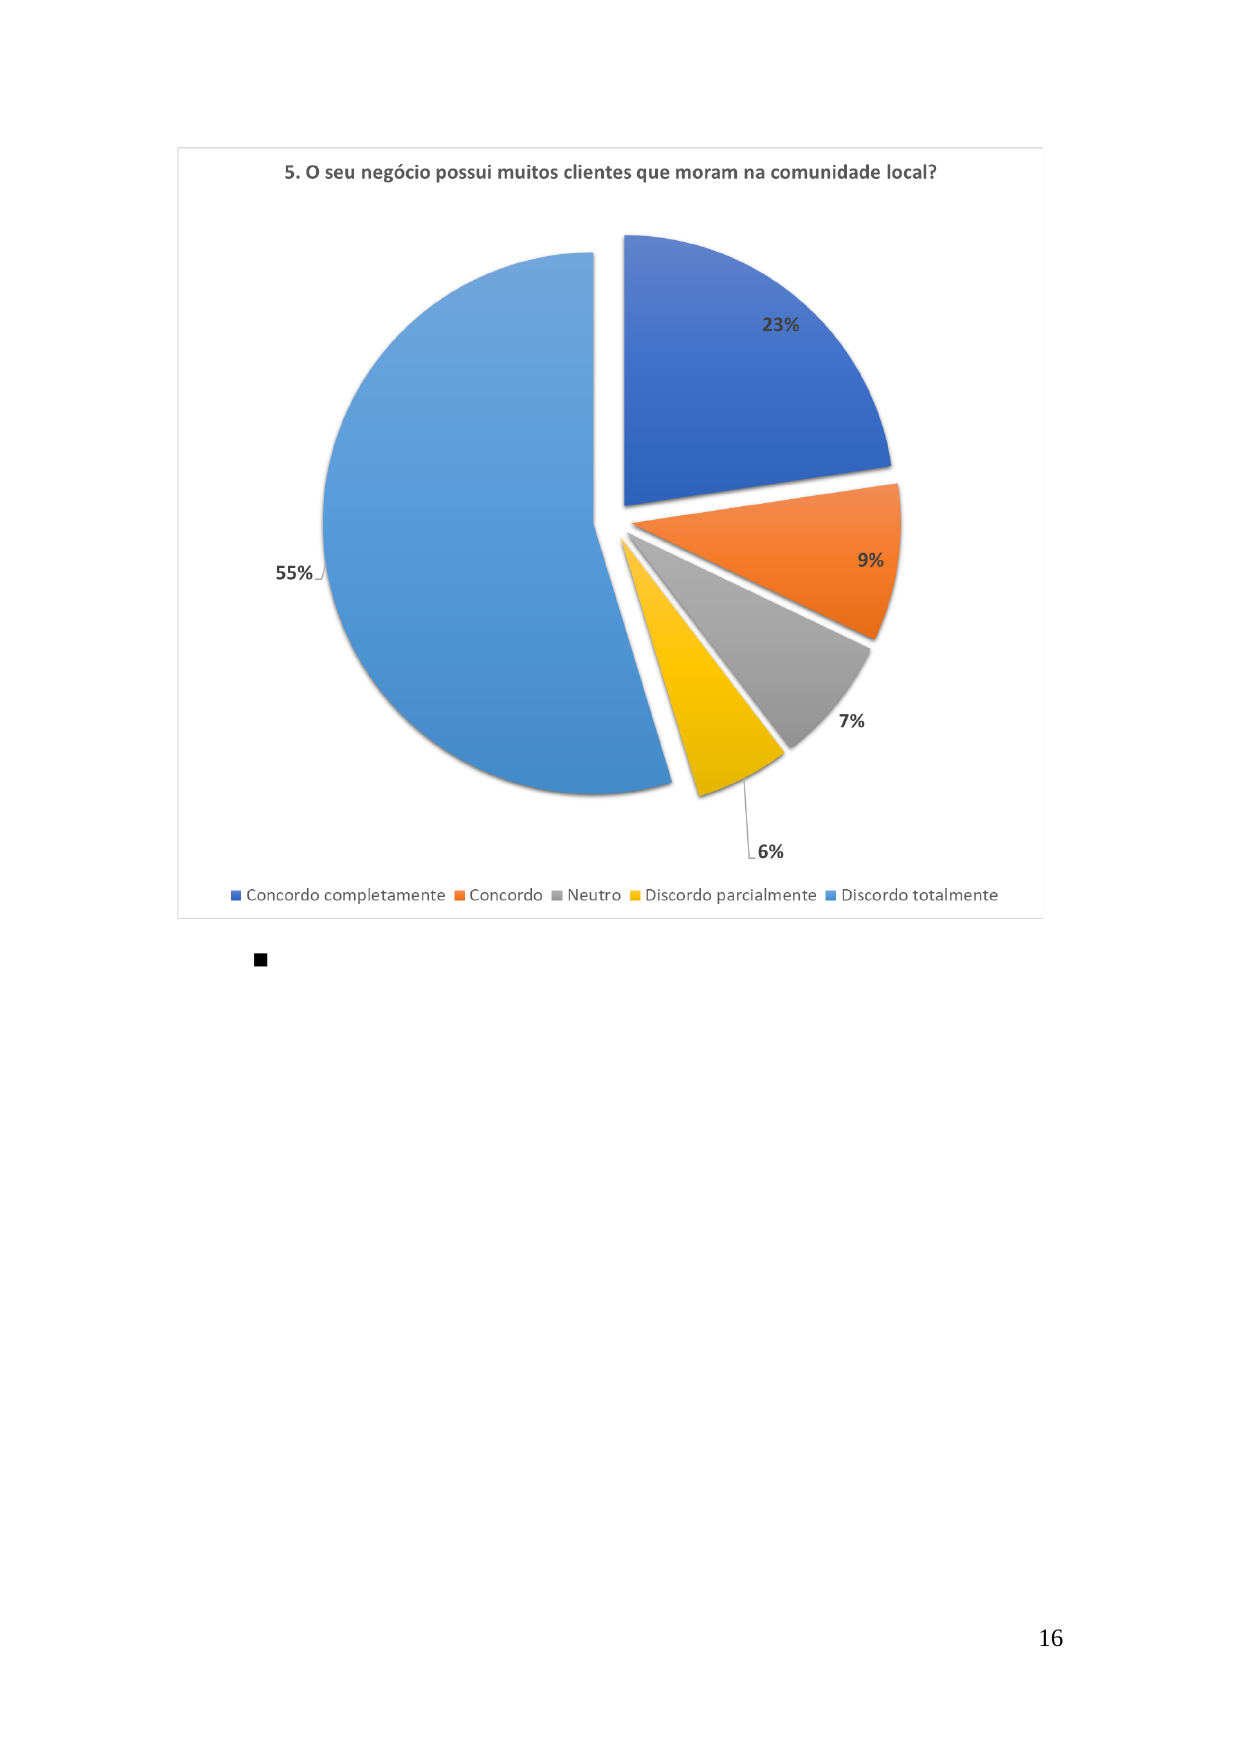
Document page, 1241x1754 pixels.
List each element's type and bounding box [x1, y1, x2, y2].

picture [177, 147, 1044, 919]
